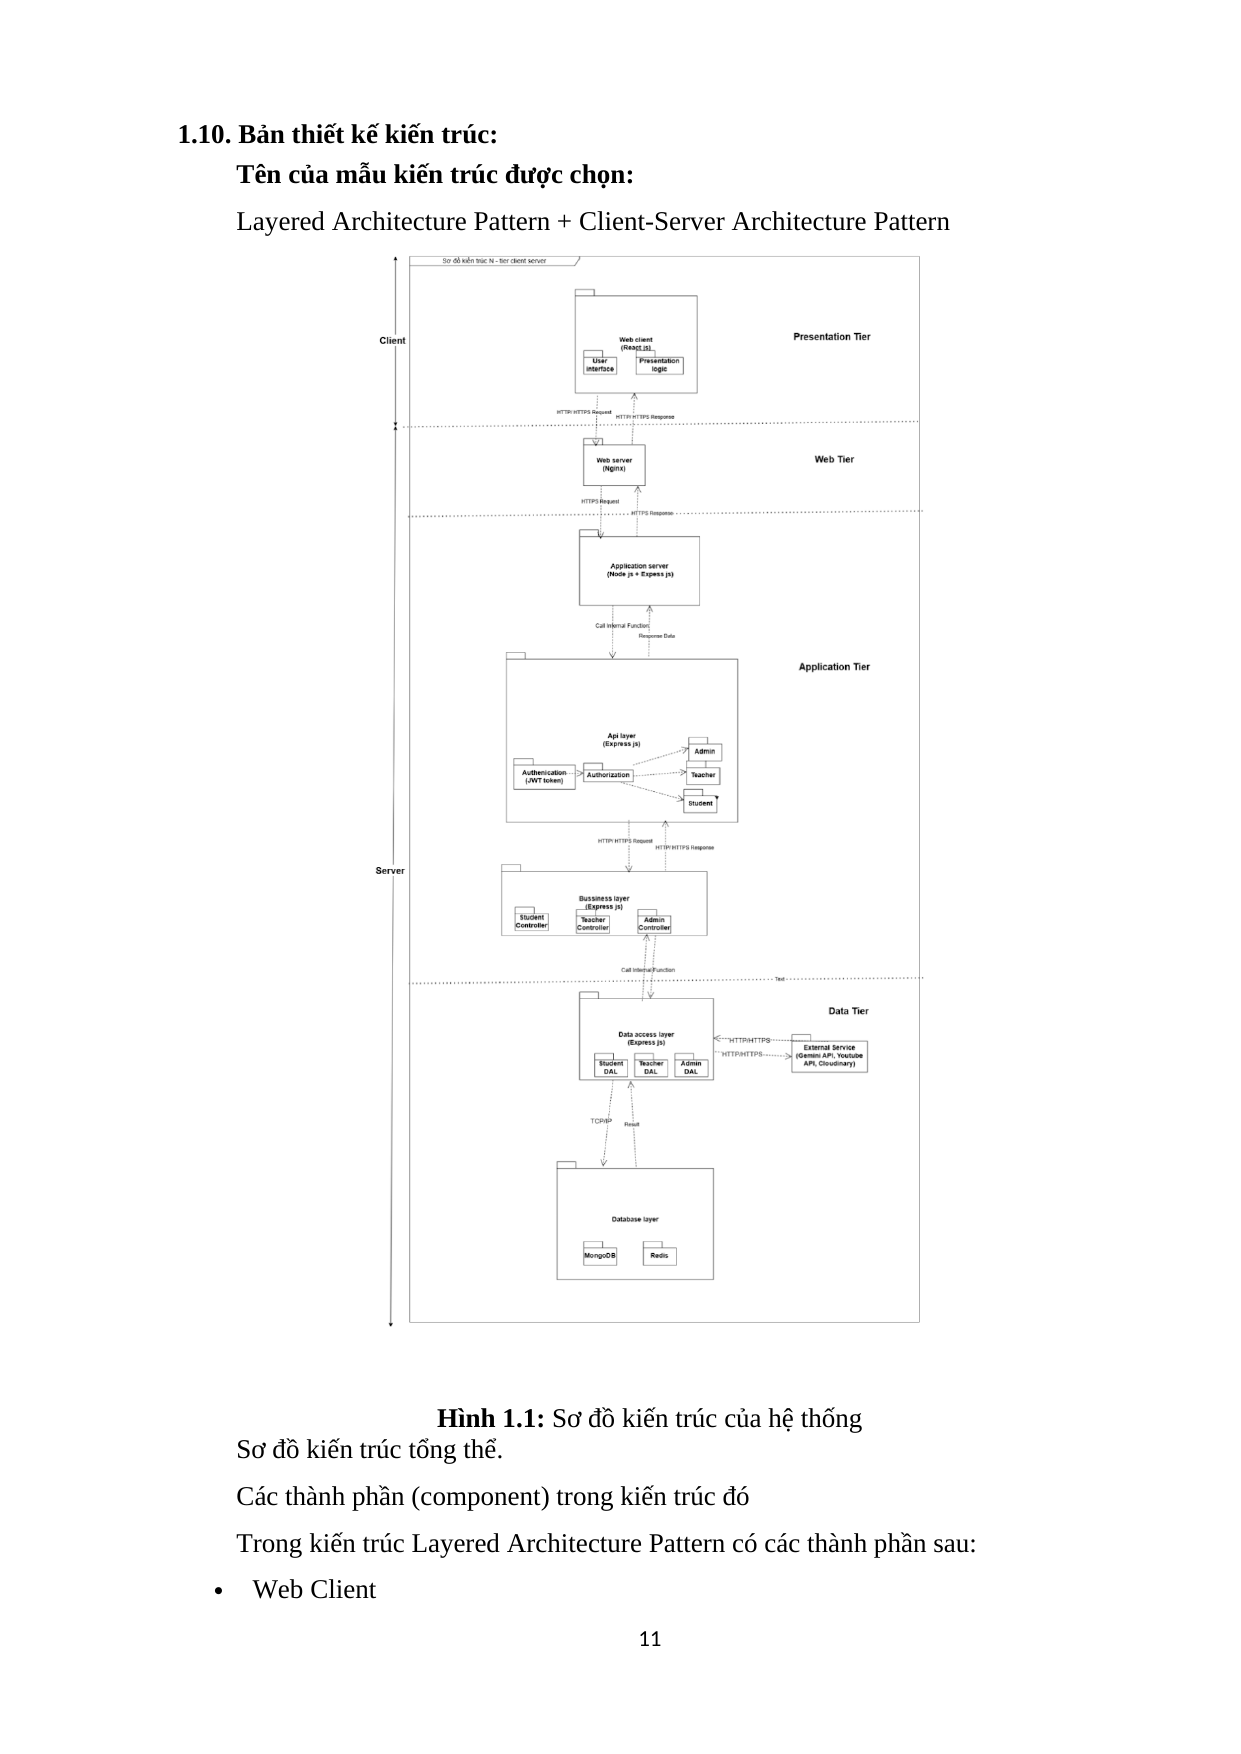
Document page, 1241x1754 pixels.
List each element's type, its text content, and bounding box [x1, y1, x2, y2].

text Các thành phần (component) trong kiến trúc đó [177, 1480, 1122, 1511]
text Layered Architecture Pattern + Client-Server Architecture Pattern [177, 205, 1122, 236]
text Bản thiết kế kiến trúc: [177, 118, 1122, 149]
text Sơ đồ kiến trúc của hệ thống [177, 1402, 1122, 1434]
text Sơ đồ kiến trúc tổng thể. [177, 1434, 1122, 1465]
list Web Client [215, 1574, 1122, 1605]
text Trong kiến trúc Layered Architecture Pattern có các thành phần sau: [177, 1527, 1122, 1558]
text Tên của mẫu kiến trúc được chọn: [177, 158, 1122, 190]
picture [375, 252, 924, 1331]
